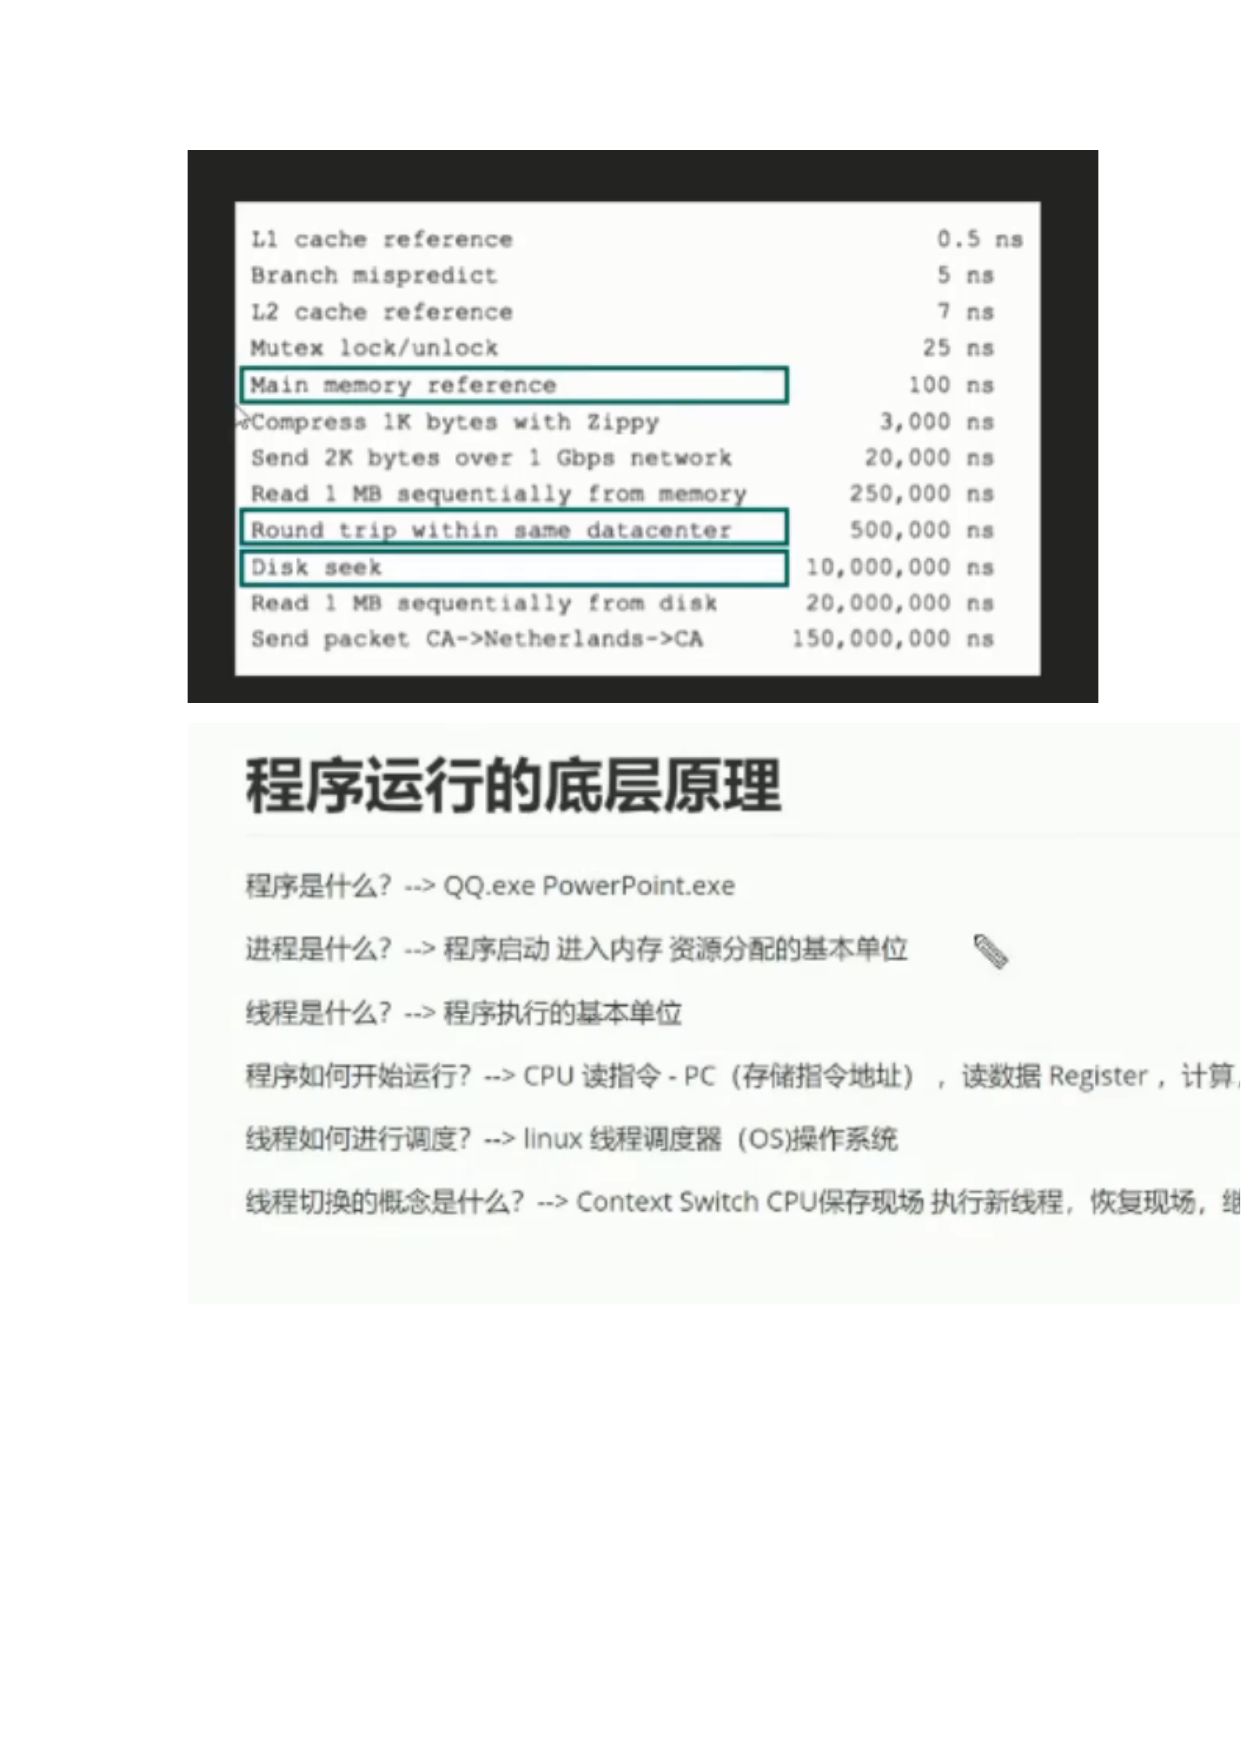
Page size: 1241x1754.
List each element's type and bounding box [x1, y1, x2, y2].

picture [187, 150, 1099, 703]
picture [187, 723, 1241, 1304]
